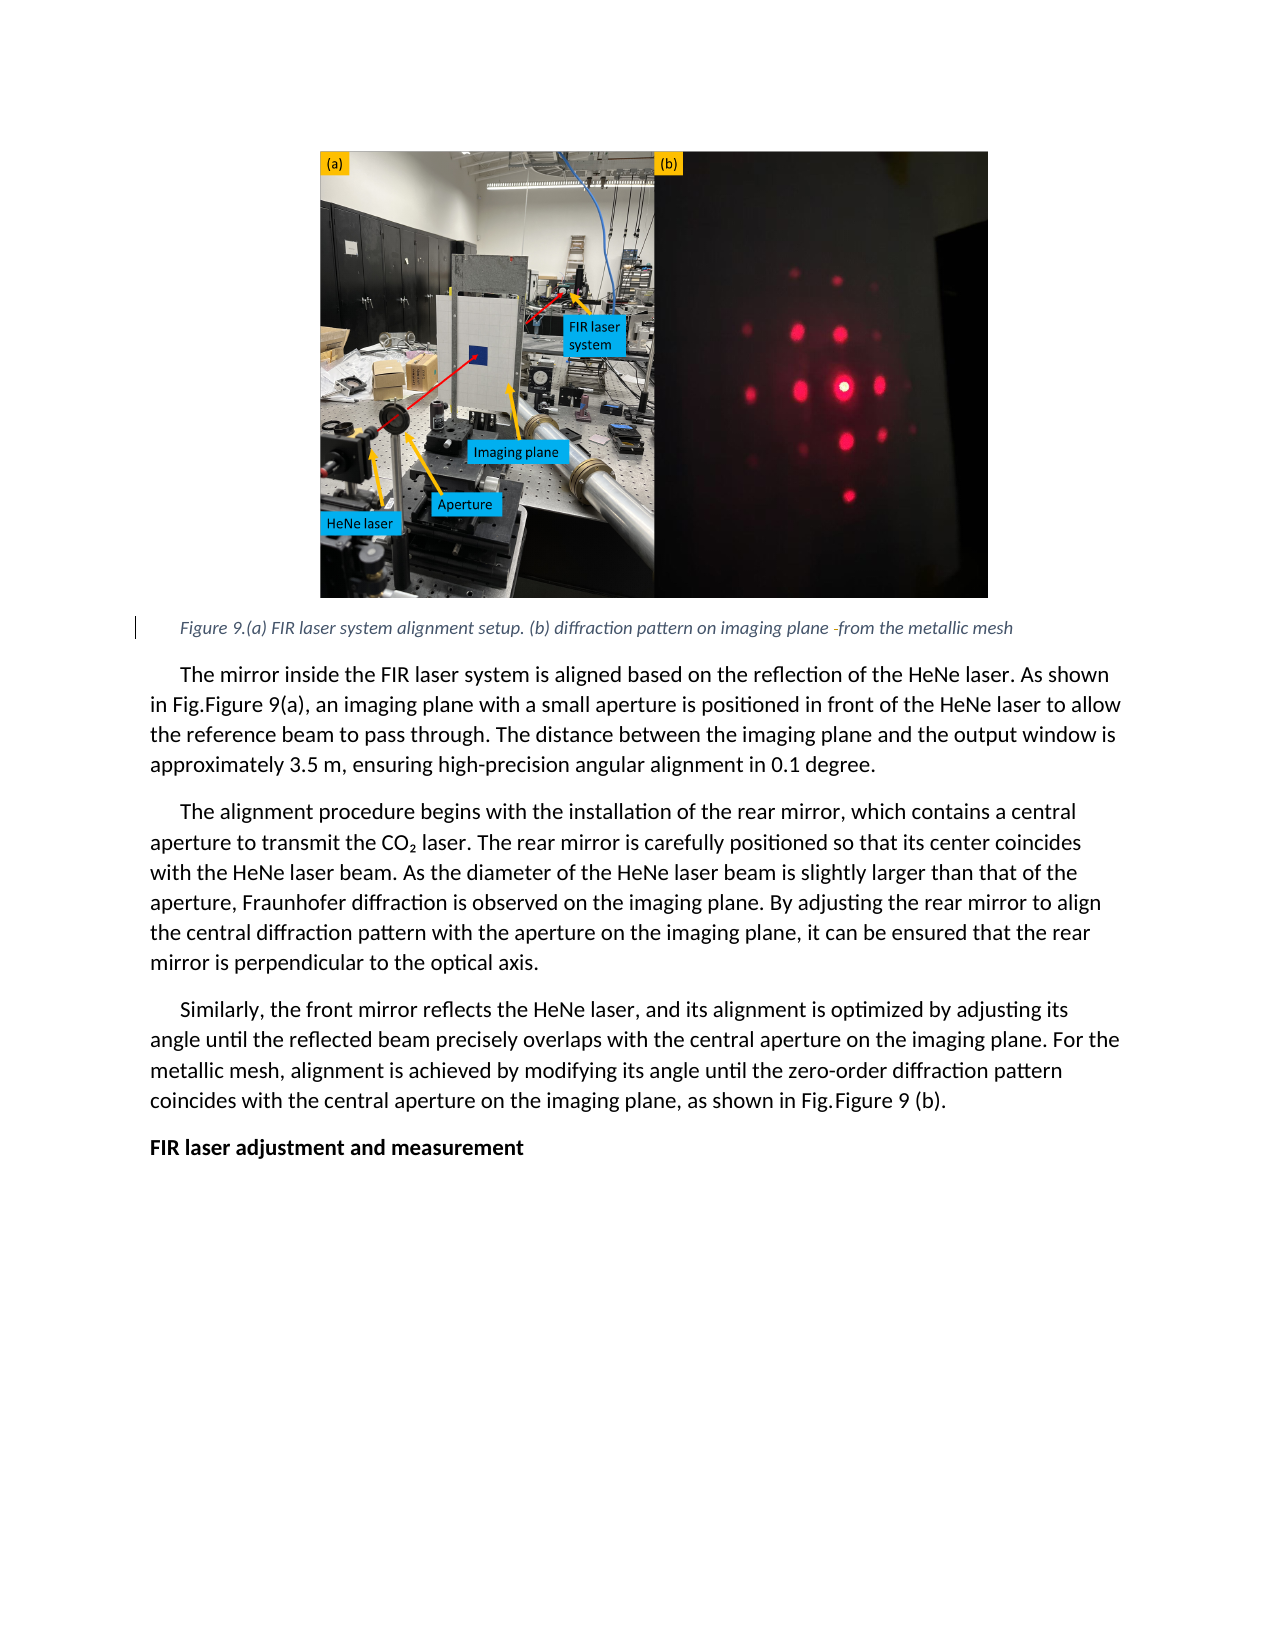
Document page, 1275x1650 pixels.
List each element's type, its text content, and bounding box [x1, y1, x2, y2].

text FIR laser adjustment and measurement [150, 1133, 1125, 1161]
text Similarly, the front mirror reflects the HeNe laser, and its alignment is optimized by adjusting its angle until the reflected beam precisely overlaps with the central aperture on the imaging plane. For the metallic mesh, alignment is achieved by modifying its angle until the zero-order diffraction pattern coincides with the central aperture on the imaging plane, as shown in Fig.9 (b). [150, 995, 1125, 1114]
text The alignment procedure begins with the installation of the rear mirror, which contains a central aperture to transmit the CO₂ laser. The rear mirror is carefully positioned so that its center coincides with the HeNe laser beam. As the diameter of the HeNe laser beam is slightly larger than that of the aperture, Fraunhofer diffraction is observed on the imaging plane. By adjusting the rear mirror to align the central diffraction pattern with the aperture on the imaging plane, it can be ensured that the rear mirror is perpendicular to the optical axis. [150, 797, 1125, 976]
picture [317, 150, 988, 598]
text The mirror inside the FIR laser system is aligned based on the reflection of the HeNe laser. As shown in Fig.9(a), an imaging plane with a small aperture is positioned in front of the HeNe laser to allow the reference beam to pass through. The distance between the imaging plane and the output window is approximately 3.5 m, ensuring high-precision angular alignment in 0.1 degree. [150, 660, 1125, 778]
